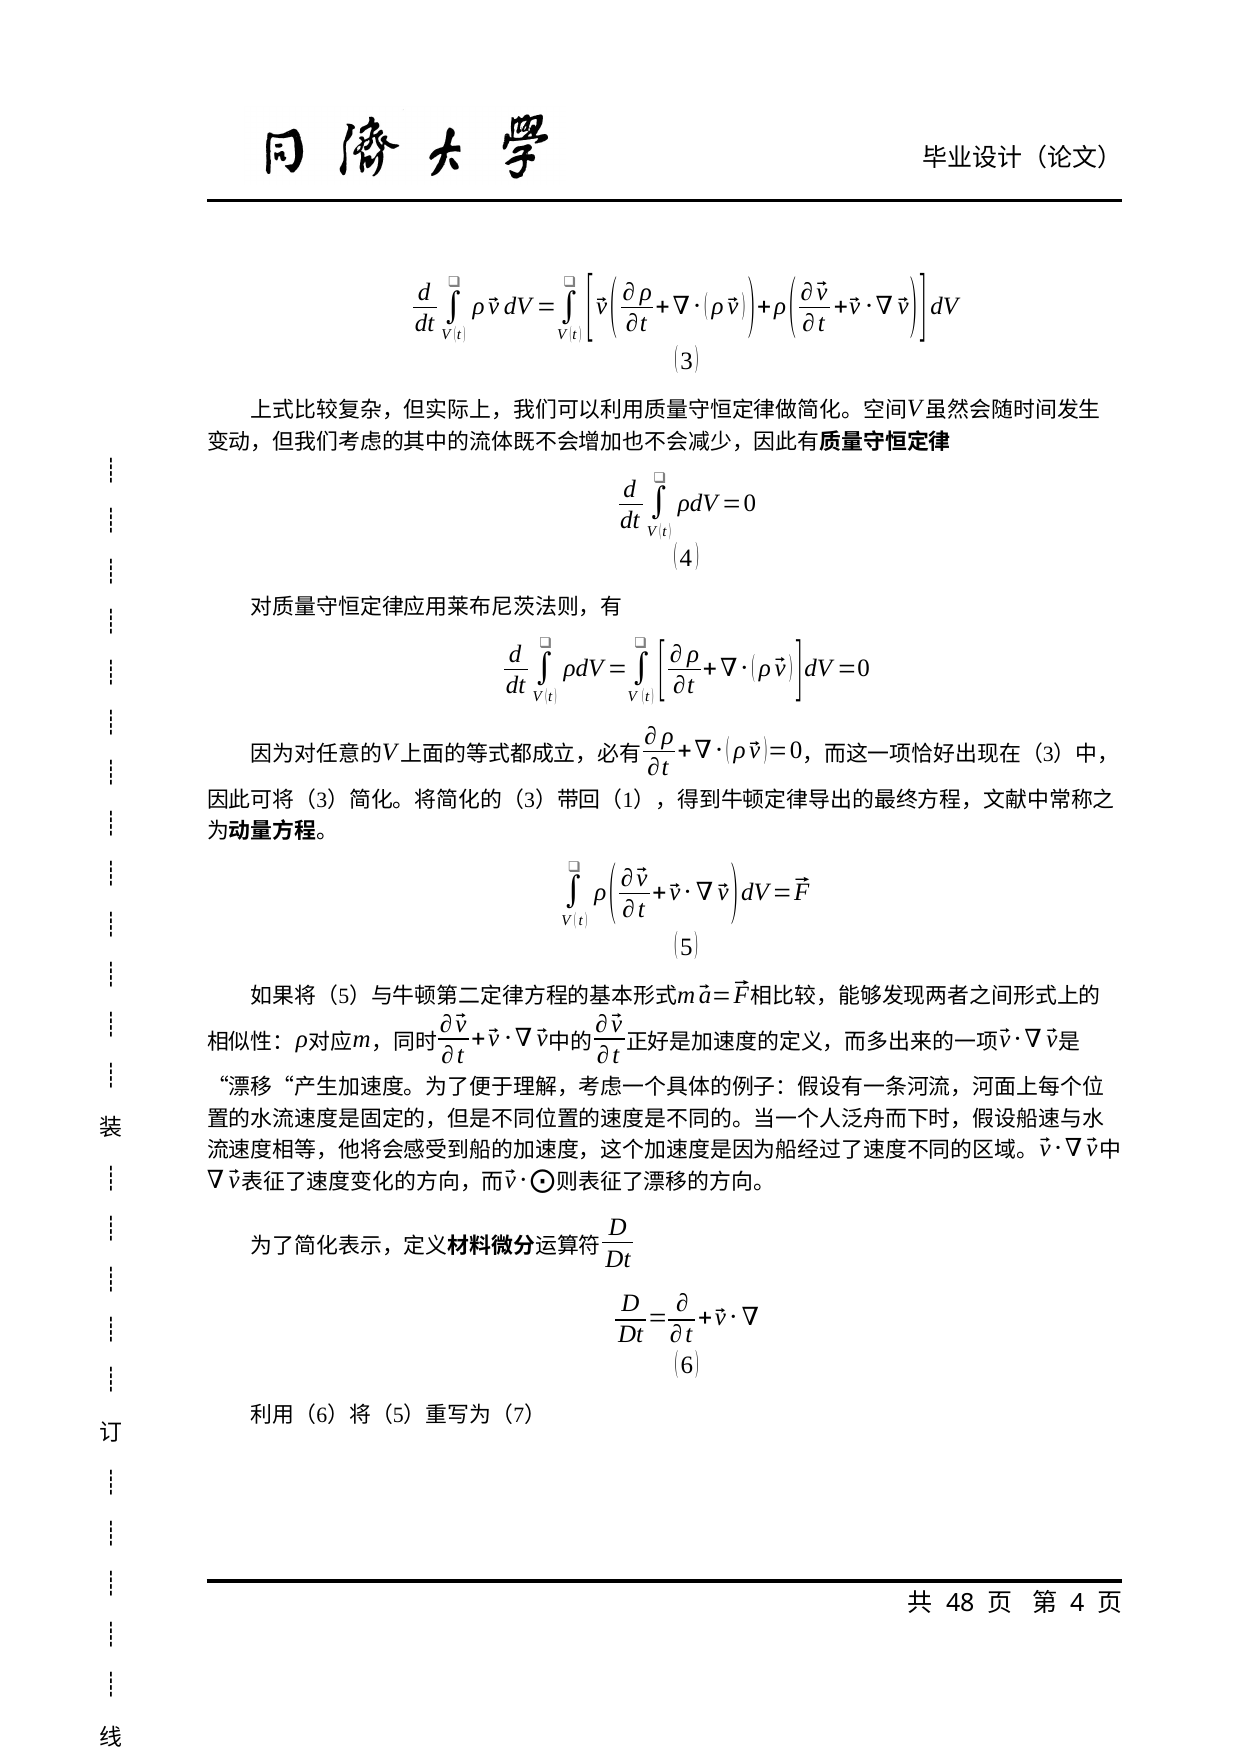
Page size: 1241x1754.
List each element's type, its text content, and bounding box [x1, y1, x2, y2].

picture [244, 106, 566, 185]
text 为了简化表示，定义材料微分运算符 [207, 1214, 1122, 1273]
text 上式比较复杂，但实际上，我们可以利用质量守恒定律做简化。空间虽然会随时间发生变动，但我们考虑的其中的流体既不会增加也不会减少，因此有质量守恒定律 [207, 392, 1122, 456]
text 如果将（5）与牛顿第二定律方程的基本形式相比较，能够发现两者之间形式上的相似性：对应，同时中的正好是加速度的定义，而多出来的一项是“漂移“产生加速度。为了便于理解，考虑一个具体的例子：假设有一条河流，河面上每个位置的水流速度是固定的，但是不同位置的速度是不同的。当一个人泛舟而下时，假设船速与水流速度相等，他将会感受到船的加速度，这个加速度是因为船经过了速度不同的区域。中表征了速度变化的方向，而则表征了漂移的方向。 [207, 978, 1122, 1197]
text 因为对任意的上面的等式都成立，必有，而这一项恰好出现在（3）中，因此可将（3）简化。将简化的（3）带回（1），得到牛顿定律导出的最终方程，文献中常称之为动量方程。 [207, 723, 1122, 845]
text 利用（6）将（5）重写为（7） [207, 1397, 1122, 1429]
text 对质量守恒定律应用莱布尼茨法则，有 [207, 589, 1122, 621]
